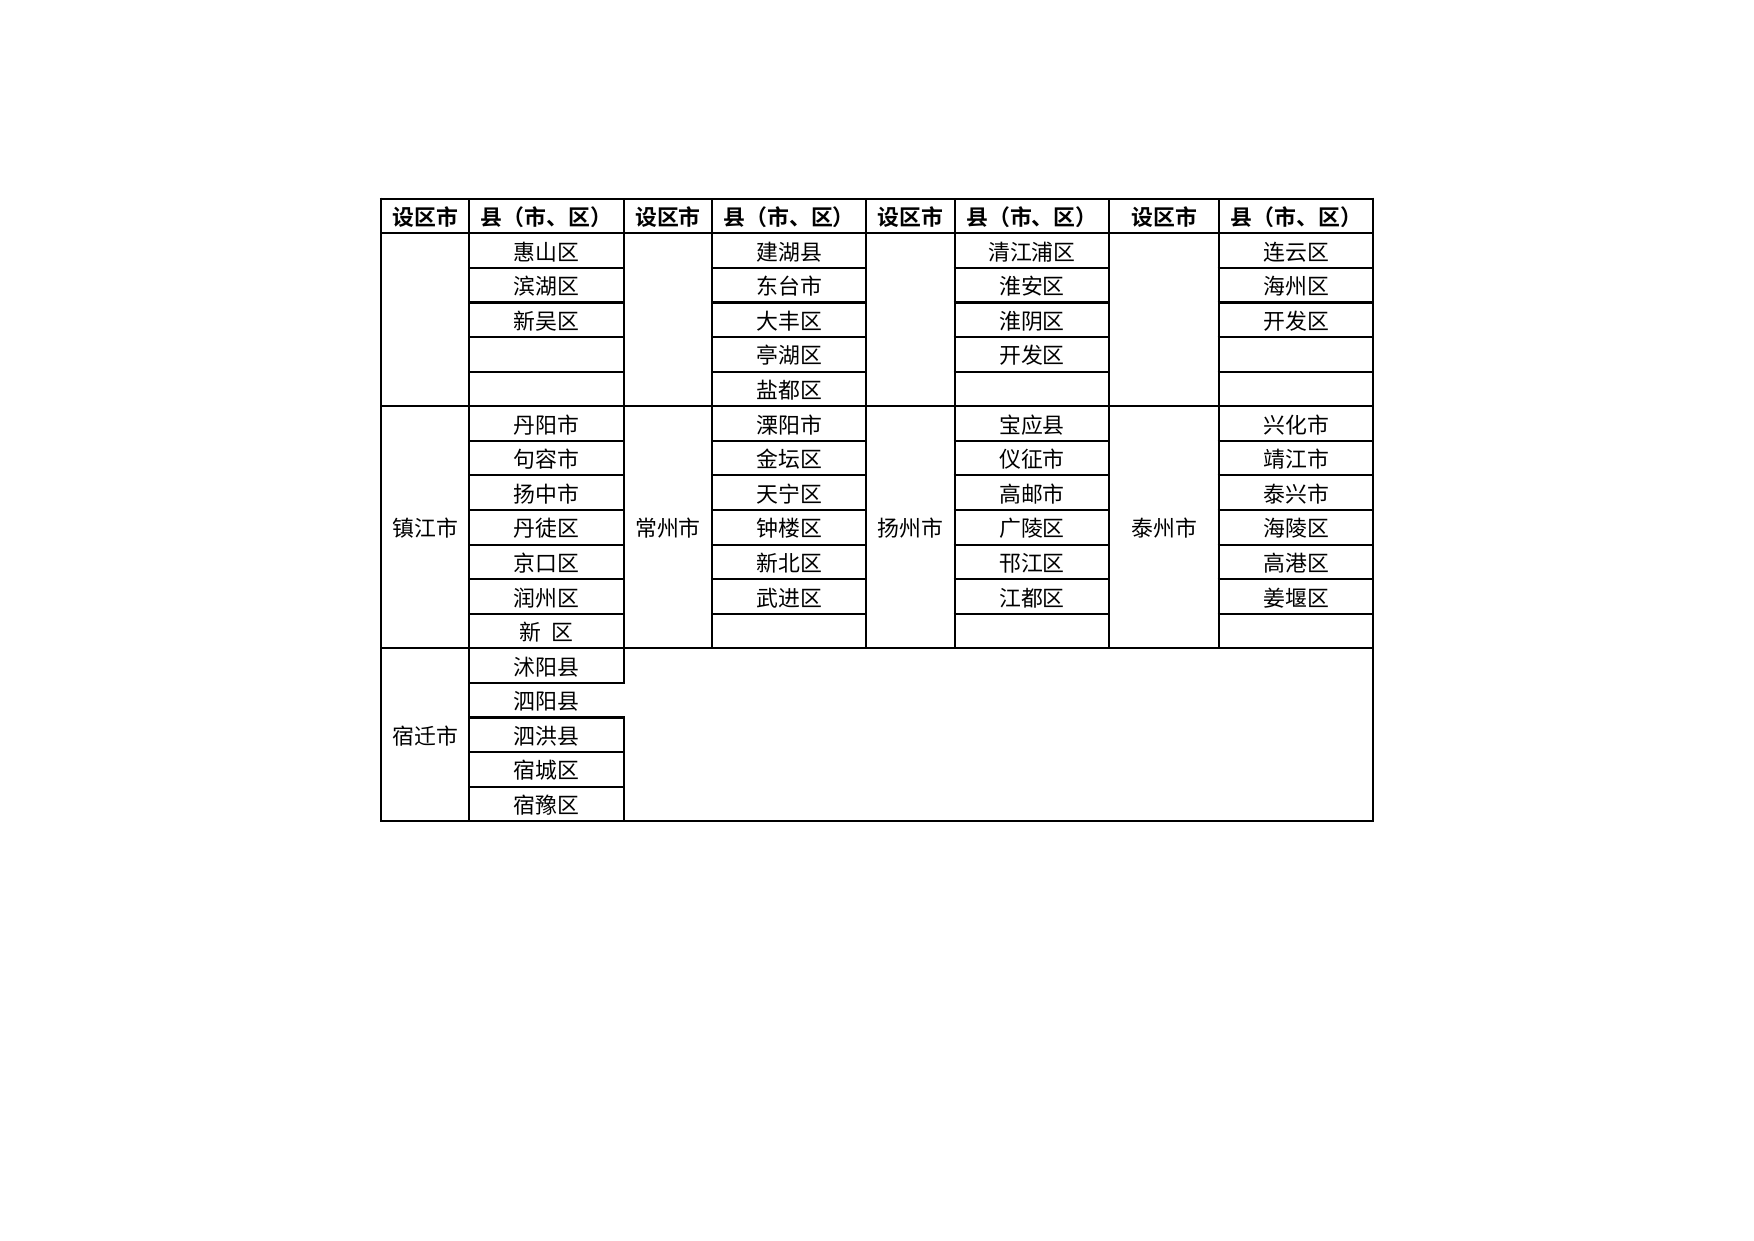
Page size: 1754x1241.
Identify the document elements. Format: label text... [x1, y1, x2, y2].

table_cell 大丰区 [713, 304, 865, 336]
table_header 县（市、区） [1220, 200, 1372, 232]
table_cell [470, 373, 623, 405]
table_cell 邗江区 [956, 546, 1108, 578]
table_cell 金坛区 [713, 442, 865, 474]
table_cell 滨湖区 [470, 269, 623, 301]
table_cell 仪征市 [956, 442, 1108, 474]
table_cell 泗阳县 [470, 684, 623, 716]
table_cell 宿豫区 [470, 788, 623, 820]
table_cell 连云区 [1220, 234, 1372, 267]
table_cell 溧阳市 [713, 407, 865, 440]
table_cell [713, 615, 865, 647]
table_cell [1220, 338, 1372, 371]
table_cell 泗洪县 [470, 719, 623, 751]
table_cell 常州市 [625, 407, 711, 647]
table_cell 句容市 [470, 442, 623, 474]
table_cell [956, 615, 1108, 647]
table_cell 沭阳县 [470, 649, 623, 682]
table_cell 高邮市 [956, 476, 1108, 509]
table_cell 润州区 [470, 580, 623, 613]
table_cell 开发区 [956, 338, 1108, 371]
table_cell 京口区 [470, 546, 623, 578]
table_header 设区市 [867, 200, 954, 232]
table_cell 亭湖区 [713, 338, 865, 371]
table_cell 钟楼区 [713, 511, 865, 543]
table_cell 泰兴市 [1220, 476, 1372, 509]
table_cell 高港区 [1220, 546, 1372, 578]
table_cell [1220, 615, 1372, 647]
table_header 设区市 [382, 200, 468, 232]
table_cell 兴化市 [1220, 407, 1372, 440]
table_cell [470, 338, 623, 371]
table_cell 江都区 [956, 580, 1108, 613]
table_cell [624, 649, 1372, 820]
table_cell 淮阴区 [956, 304, 1108, 336]
table_cell [956, 373, 1108, 405]
table_cell 海州区 [1220, 269, 1372, 301]
table_cell 盐都区 [713, 373, 865, 405]
table_cell 广陵区 [956, 511, 1108, 543]
table_cell 新 区 [470, 615, 623, 647]
table_cell 天宁区 [713, 476, 865, 509]
table_cell 新吴区 [470, 304, 623, 336]
table_cell 武进区 [713, 580, 865, 613]
table_cell 靖江市 [1220, 442, 1372, 474]
table_cell 开发区 [1220, 304, 1372, 336]
table_header 设区市 [1110, 200, 1218, 232]
table_cell 丹阳市 [470, 407, 623, 440]
table_cell 扬州市 [867, 407, 954, 647]
table_header 县（市、区） [470, 200, 623, 232]
table_cell 泰州市 [1110, 407, 1218, 647]
table_cell 新北区 [713, 546, 865, 578]
table_cell 姜堰区 [1220, 580, 1372, 613]
table_cell 建湖县 [713, 234, 865, 267]
table_cell 清江浦区 [956, 234, 1108, 267]
table_header 县（市、区） [713, 200, 865, 232]
table_header 设区市 [625, 200, 711, 232]
table_cell 惠山区 [470, 234, 623, 267]
table_cell 扬中市 [470, 476, 623, 509]
table_cell 海陵区 [1220, 511, 1372, 543]
table_cell 宿迁市 [382, 649, 468, 820]
table_header 县（市、区） [956, 200, 1108, 232]
table_cell 宝应县 [956, 407, 1108, 440]
table_cell 东台市 [713, 269, 865, 301]
table_cell 宿城区 [470, 753, 623, 786]
table_cell 丹徒区 [470, 511, 623, 543]
table_cell 镇江市 [382, 407, 468, 647]
table_cell 淮安区 [956, 269, 1108, 301]
table_cell [1220, 373, 1372, 405]
